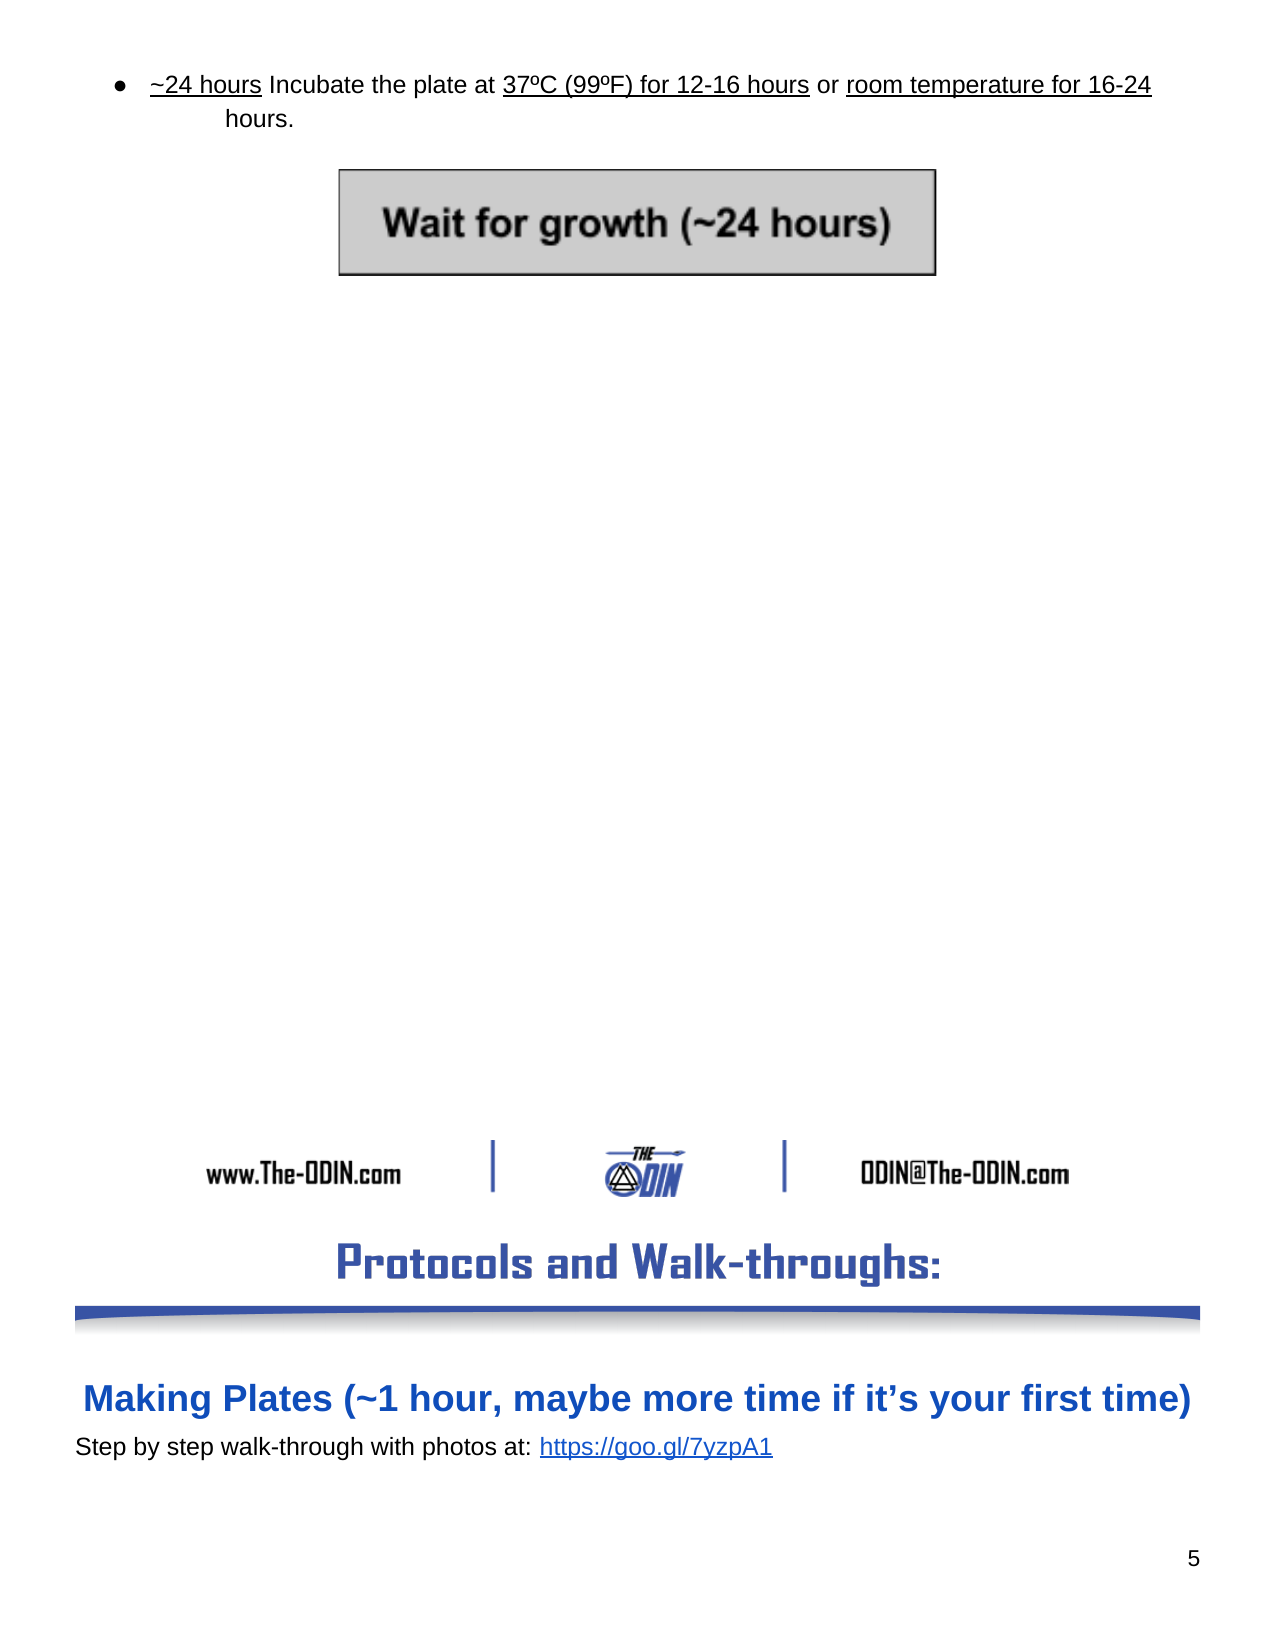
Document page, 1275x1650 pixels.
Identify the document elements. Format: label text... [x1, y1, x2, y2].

text Step by step walk-through with photos at: https://goo.gl/7yzpA1 [75, 1432, 1200, 1460]
picture [75, 1238, 1200, 1335]
text hours. [150, 103, 1200, 132]
list ~24 hours Incubate the plate at 37ºC (99ºF) for 12-16 hours or room temperature for 16-24 [112, 71, 1200, 99]
picture [338, 169, 937, 276]
picture [206, 1140, 1069, 1197]
subtitle Making Plates (~1 hour, maybe more time if it’s your first time) [75, 1376, 1200, 1419]
